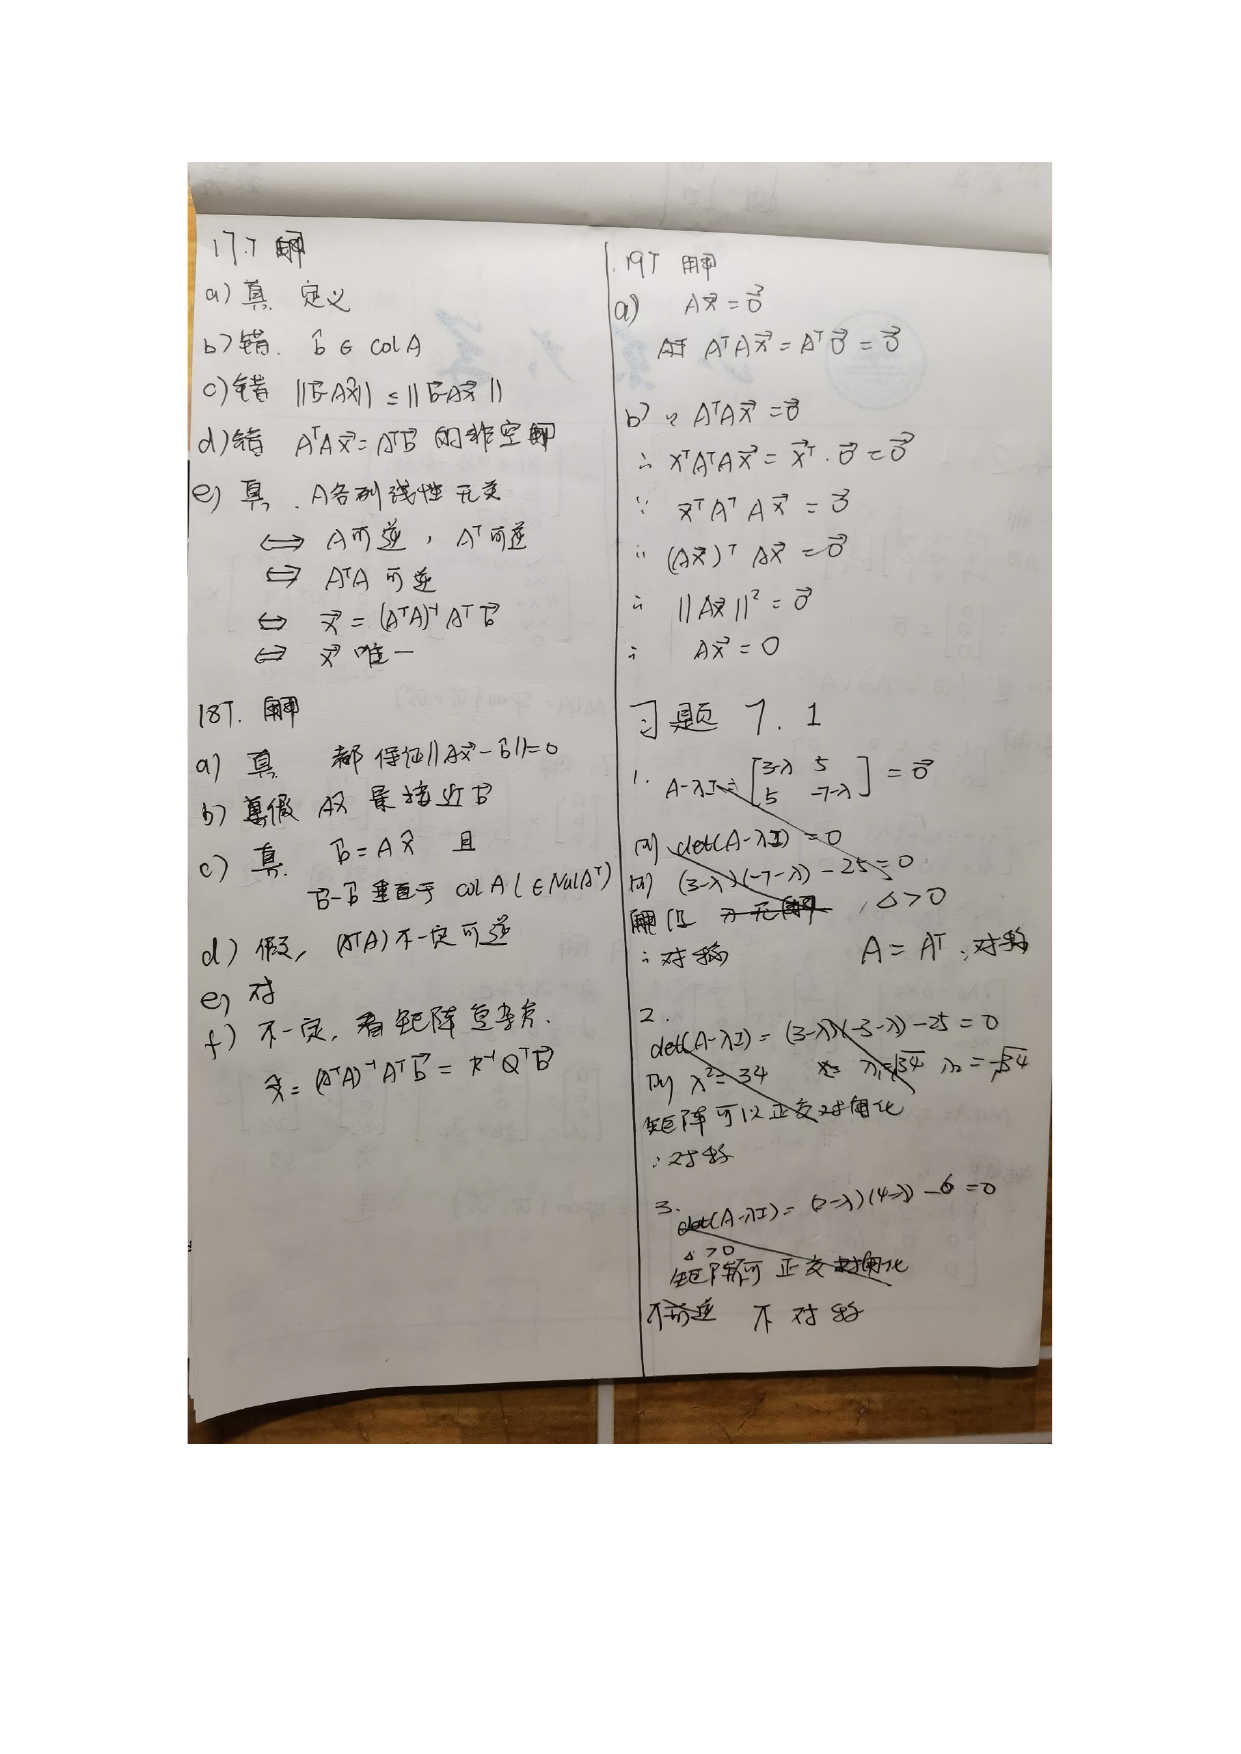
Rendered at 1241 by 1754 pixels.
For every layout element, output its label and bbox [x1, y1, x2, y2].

picture [187, 162, 1053, 1444]
